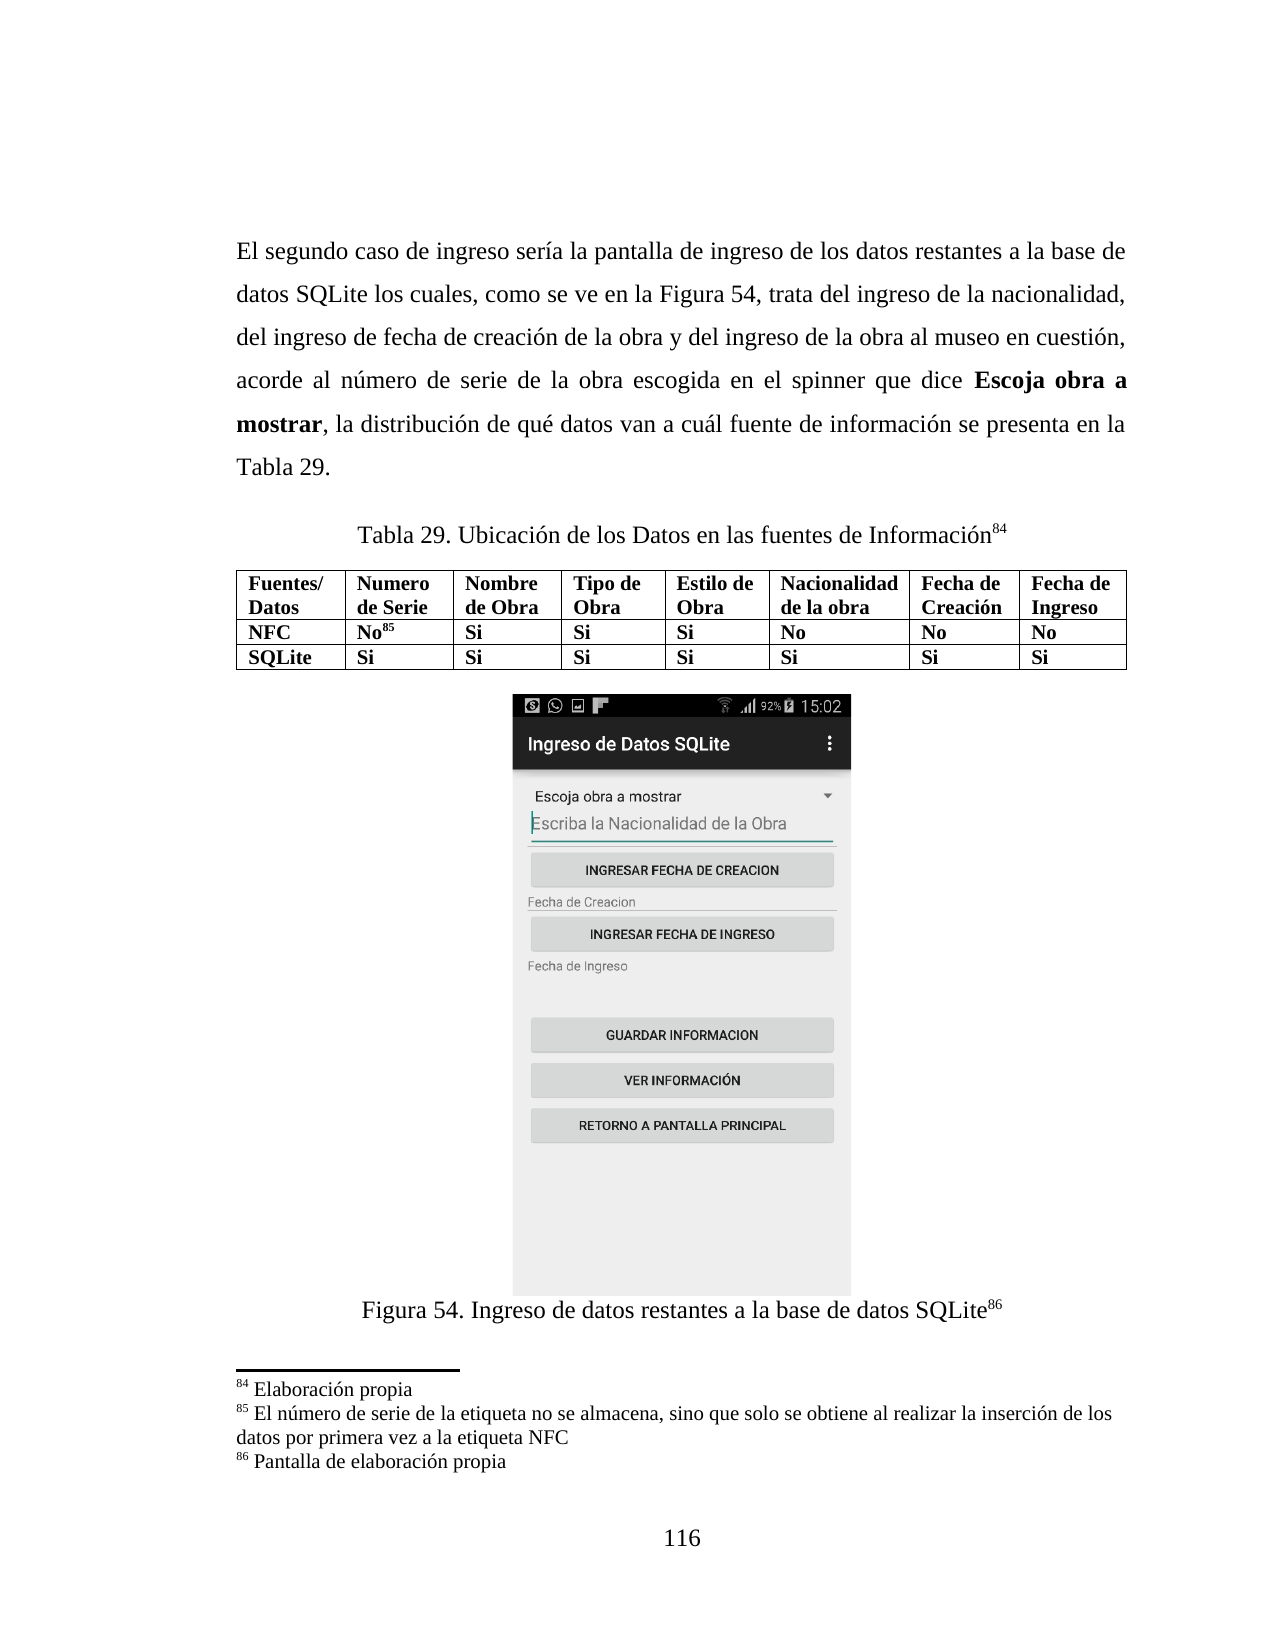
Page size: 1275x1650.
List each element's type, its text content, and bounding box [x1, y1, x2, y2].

table_cell Si [562, 620, 665, 644]
table_cell SQLite [237, 645, 345, 669]
table_cell Si [454, 620, 561, 644]
table_header Numero de Serie [346, 571, 453, 619]
table_header Estilo de Obra [666, 571, 769, 619]
table_cell No [770, 620, 909, 644]
table_header Fecha de Creación [910, 571, 1019, 619]
picture [512, 694, 852, 1296]
table_cell No [346, 620, 453, 644]
table_header Nacionalidad de la obra [770, 571, 909, 619]
table_cell NFC [237, 620, 345, 644]
text Tabla 29. Ubicación de los Datos en las fuentes de Información [236, 520, 1127, 549]
text Figura 54. Ingreso de datos restantes a la base de datos SQLite [236, 1296, 1127, 1324]
table_cell Si [1020, 645, 1126, 669]
table_cell No [910, 620, 1019, 644]
table_cell Si [562, 645, 665, 669]
table_cell Si [910, 645, 1019, 669]
table_cell No [1020, 620, 1126, 644]
table_cell Si [454, 645, 561, 669]
table_cell Si [666, 620, 769, 644]
table_cell Si [770, 645, 909, 669]
table_header Tipo de Obra [562, 571, 665, 619]
table_header Fecha de Ingreso [1020, 571, 1126, 619]
text El segundo caso de ingreso sería la pantalla de ingreso de los datos restantes a la base de datos SQLite los cuales, como se ve en la Figura 54, trata del ingreso de la nacionalidad, del ingreso de fecha de creación de la obra y del ingreso de la obra al museo en cuestión, acorde al número de serie de la obra escogida en el spinner que dice Escoja obra a mostrar, la distribución de qué datos van a cuál fuente de información se presenta en la Tabla 29. [236, 236, 1127, 481]
table_cell Si [666, 645, 769, 669]
table_cell Si [346, 645, 453, 669]
table_header Fuentes/ Datos [237, 571, 345, 619]
table_header Nombre de Obra [454, 571, 561, 619]
